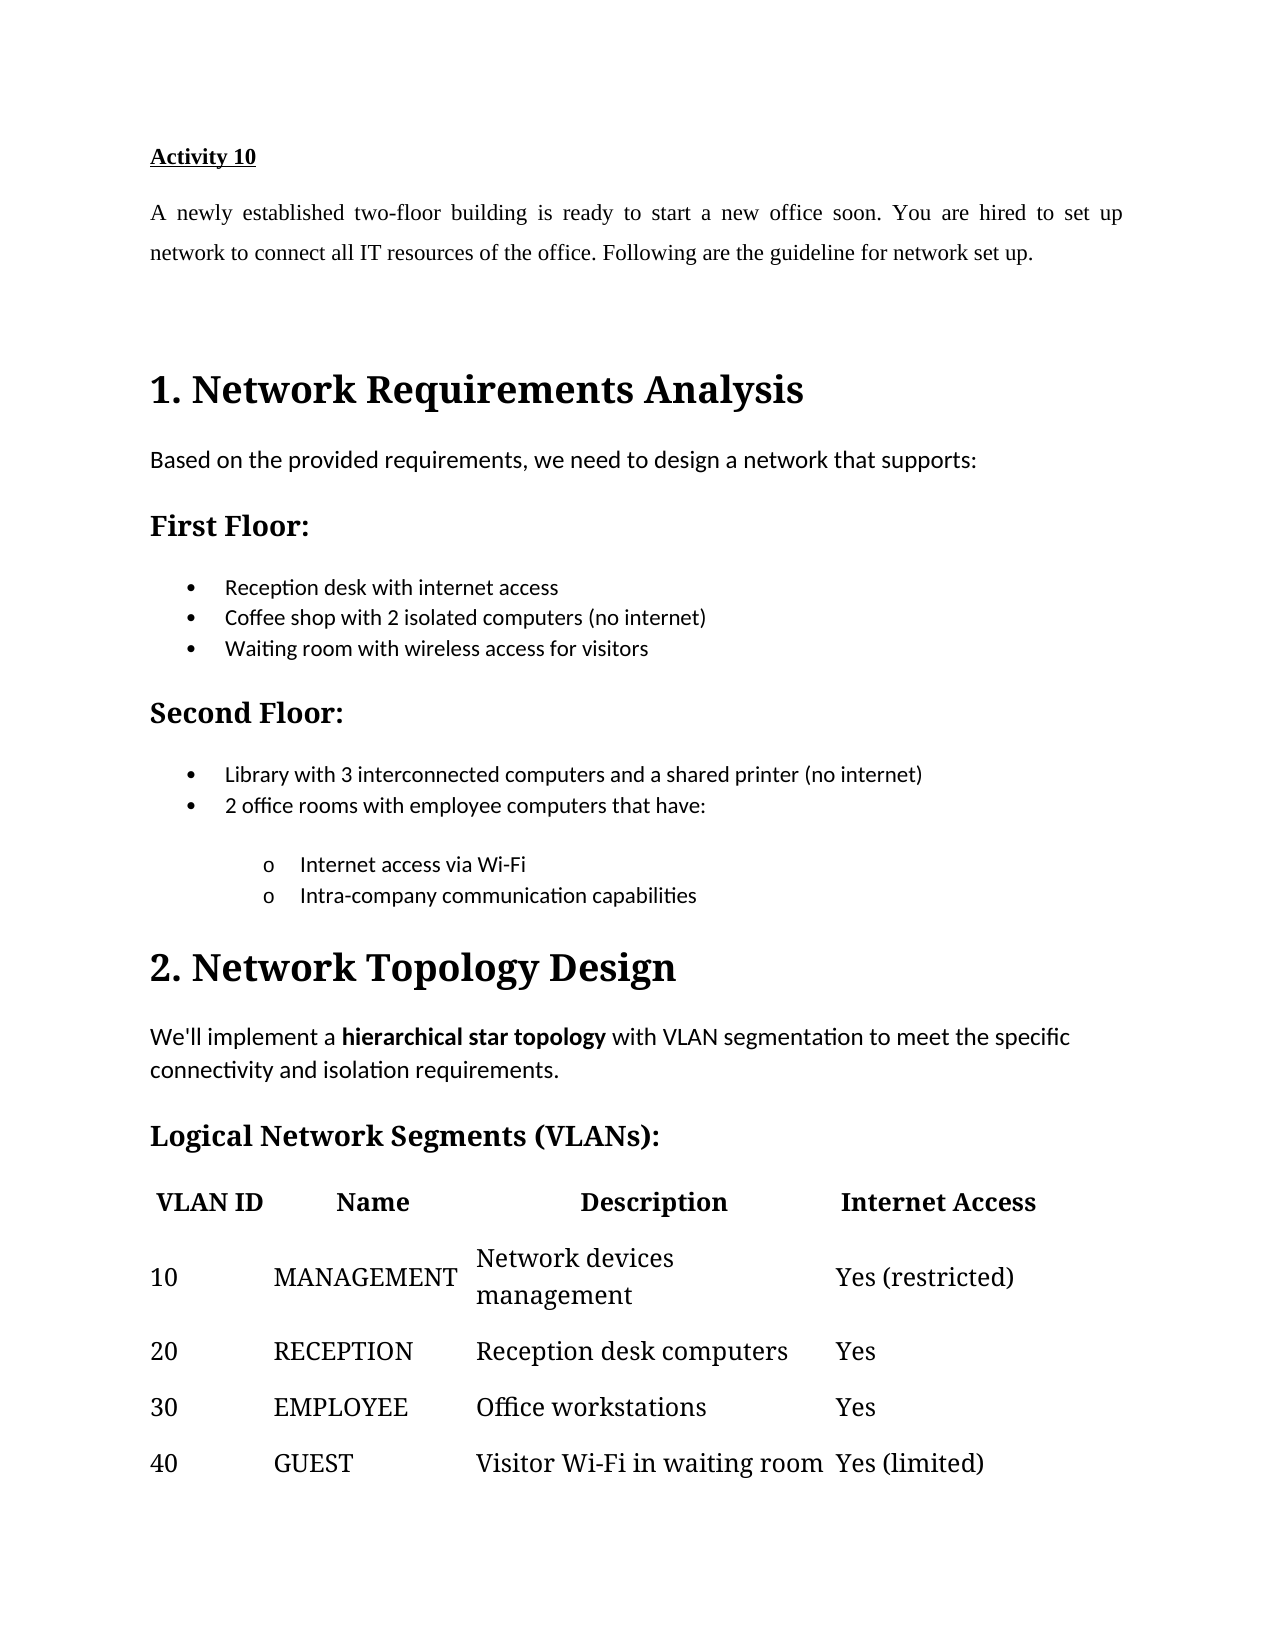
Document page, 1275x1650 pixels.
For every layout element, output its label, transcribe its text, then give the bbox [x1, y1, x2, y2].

table_cell EMPLOYEE [272, 1388, 474, 1444]
table_cell Yes [834, 1388, 1043, 1444]
table_cell Yes [834, 1332, 1043, 1388]
table_header Name [272, 1184, 474, 1239]
table_cell Reception desk computers [474, 1332, 834, 1388]
table_cell GUEST [272, 1444, 474, 1500]
table_cell 30 [149, 1388, 272, 1444]
text A newly established two-floor building is ready to start a new office soon. You are hired to set up network to connect all IT resources of the office. Following are the guideline for network set up. [150, 199, 1125, 265]
table_cell 20 [149, 1332, 272, 1388]
list Intra-company communication capabilities [262, 881, 1125, 909]
table_cell Yes (limited) [834, 1444, 1043, 1500]
table_cell Yes (restricted) [834, 1240, 1043, 1332]
subtitle Logical Network Segments (VLANs): [150, 1116, 1125, 1154]
table_cell RECEPTION [272, 1332, 474, 1388]
subtitle 1. Network Requirements Analysis [150, 363, 1125, 414]
text We'll implement a hierarchical star topology with VLAN segmentation to meet the specific connectivity and isolation requirements. [150, 1021, 1125, 1084]
subtitle First Floor: [150, 506, 1125, 544]
table_header VLAN ID [149, 1184, 272, 1239]
list Internet access via Wi-Fi [262, 850, 1125, 879]
table_header Internet Access [834, 1184, 1043, 1239]
list Coffee shop with 2 isolated computers (no internet) [187, 603, 1125, 632]
subtitle Second Floor: [150, 693, 1125, 731]
list 2 office rooms with employee computers that have: [187, 791, 1125, 819]
text Based on the provided requirements, we need to design a network that supports: [150, 444, 1125, 474]
table_cell Office workstations [474, 1388, 834, 1444]
table_cell Visitor Wi-Fi in waiting room [474, 1444, 834, 1500]
list Reception desk with internet access [187, 573, 1125, 601]
list Library with 3 interconnected computers and a shared printer (no internet) [187, 761, 1125, 789]
table_cell Network devices management [474, 1240, 834, 1332]
table_cell 40 [149, 1444, 272, 1500]
table_cell 10 [149, 1240, 272, 1332]
text Activity 10 [150, 143, 1125, 169]
table_header Description [474, 1184, 834, 1239]
list Waiting room with wireless access for visitors [187, 634, 1125, 662]
table_cell MANAGEMENT [272, 1240, 474, 1332]
subtitle 2. Network Topology Design [150, 941, 1125, 992]
